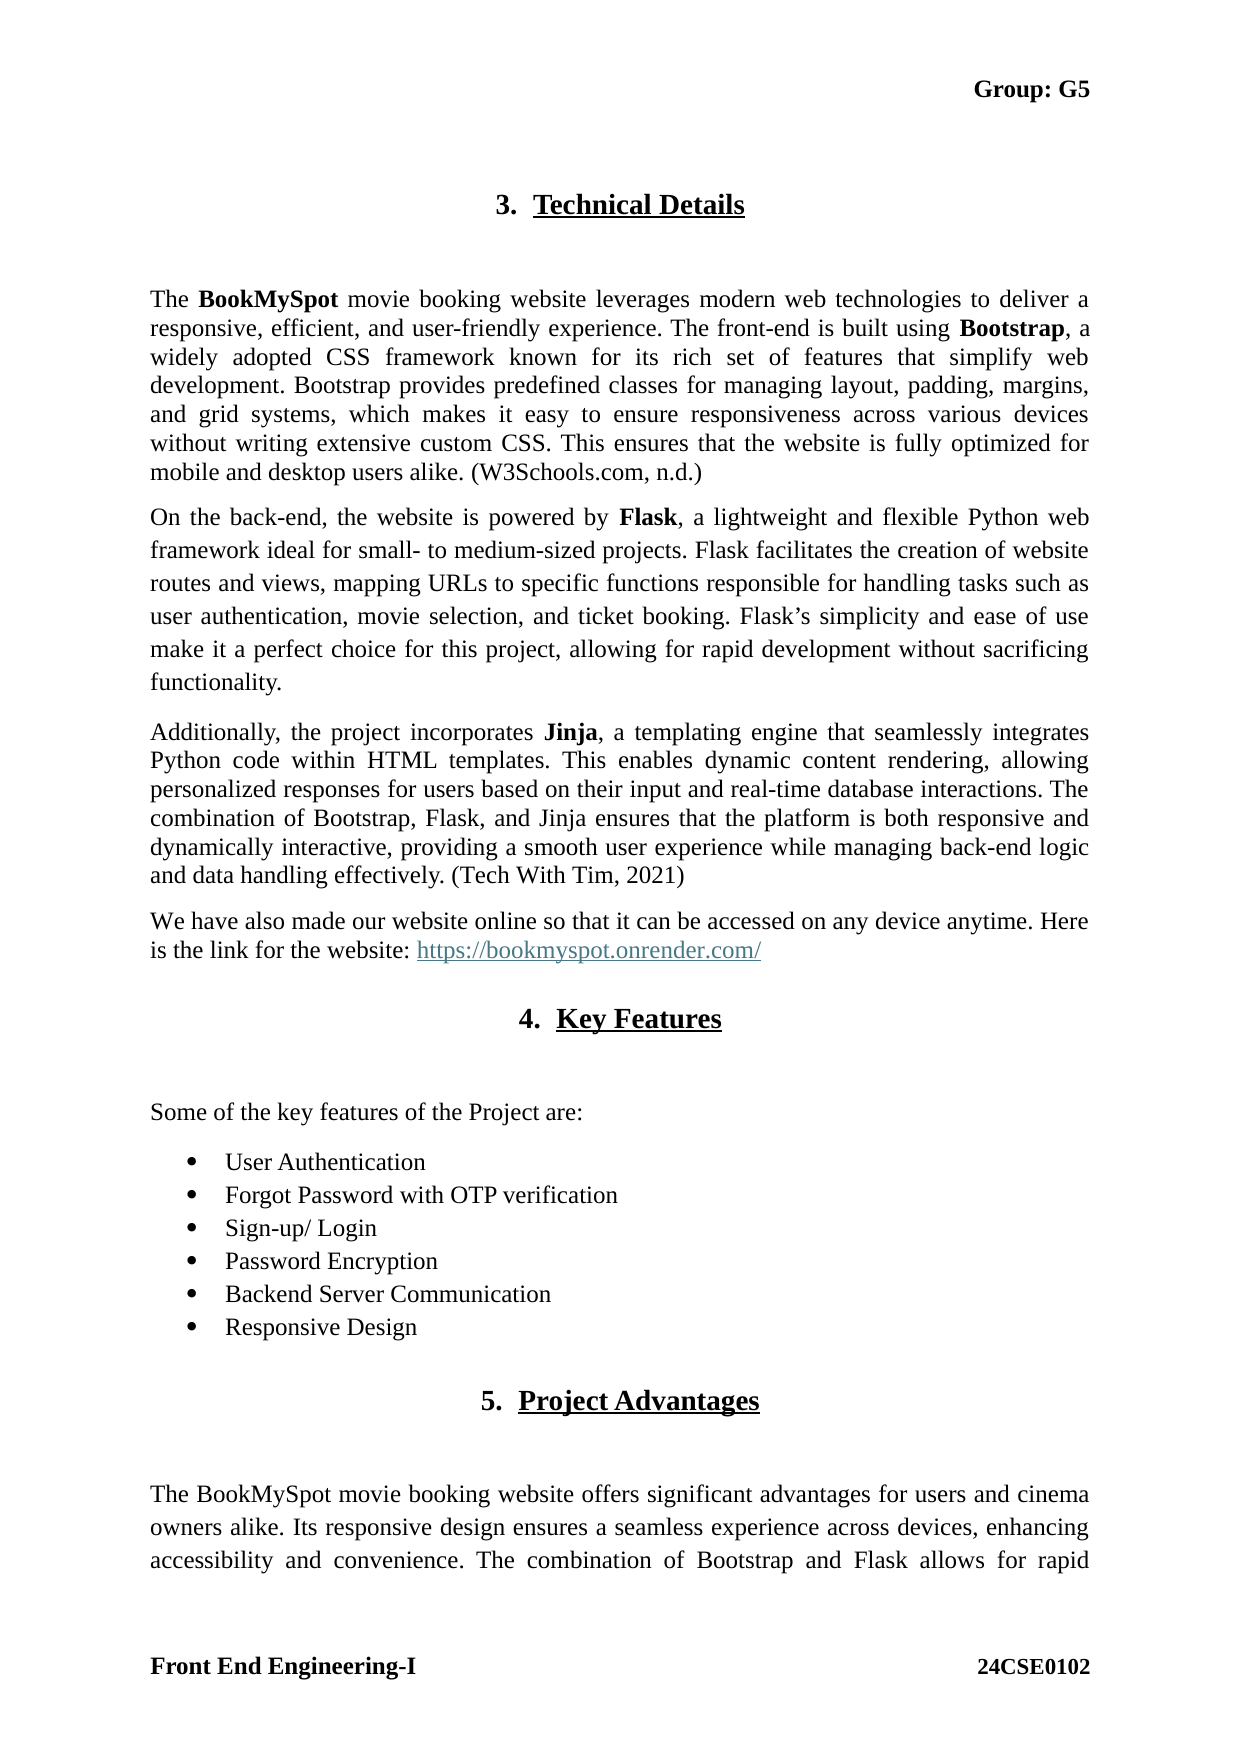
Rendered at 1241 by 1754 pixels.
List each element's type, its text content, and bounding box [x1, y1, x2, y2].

text We have also made our website online so that it can be accessed on any device anytime. Here is the link for the website: https://bookmyspot.onrender.com/ [150, 906, 1090, 963]
subtitle Key Features [150, 1001, 1090, 1034]
list Responsive Design [187, 1312, 1090, 1341]
text On the back-end, the website is powered by Flask, a lightweight and flexible Python web framework ideal for small- to medium-sized projects. Flask facilitates the creation of website routes and views, mapping URLs to specific functions responsible for handling tasks such as user authentication, movie selection, and ticket booking. Flask’s simplicity and ease of use make it a perfect choice for this project, allowing for rapid development without sacrificing functionality. [150, 502, 1090, 696]
list User Authentication [187, 1147, 1090, 1176]
list Password Encryption [187, 1246, 1090, 1275]
subtitle Project Advantages [150, 1383, 1090, 1416]
text The BookMySpot movie booking website leverages modern web technologies to deliver a responsive, efficient, and user-friendly experience. The front-end is built using Bootstrap, a widely adopted CSS framework known for its rich set of features that simplify web development. Bootstrap provides predefined classes for managing layout, padding, margins, and grid systems, which makes it easy to ensure responsiveness across various devices without writing extensive custom CSS. This ensures that the website is fully optimized for mobile and desktop users alike. (W3Schools.com, n.d.) [150, 284, 1090, 485]
text Additionally, the project incorporates Jinja, a templating engine that seamlessly integrates Python code within HTML templates. This enables dynamic content rendering, allowing personalized responses for users based on their input and real-time database interactions. The combination of Bootstrap, Flask, and Jinja ensures that the platform is both responsive and dynamically interactive, providing a smooth user experience while managing back-end logic and data handling effectively. (Tech With Tim, 2021) [150, 717, 1090, 889]
list Forgot Password with OTP verification [187, 1180, 1090, 1209]
subtitle Technical Details [150, 187, 1090, 221]
list Sign-up/ Login [187, 1213, 1090, 1242]
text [150, 1479, 1090, 1574]
list Backend Server Communication [187, 1279, 1090, 1308]
text Some of the key features of the Project are: [150, 1097, 1090, 1126]
